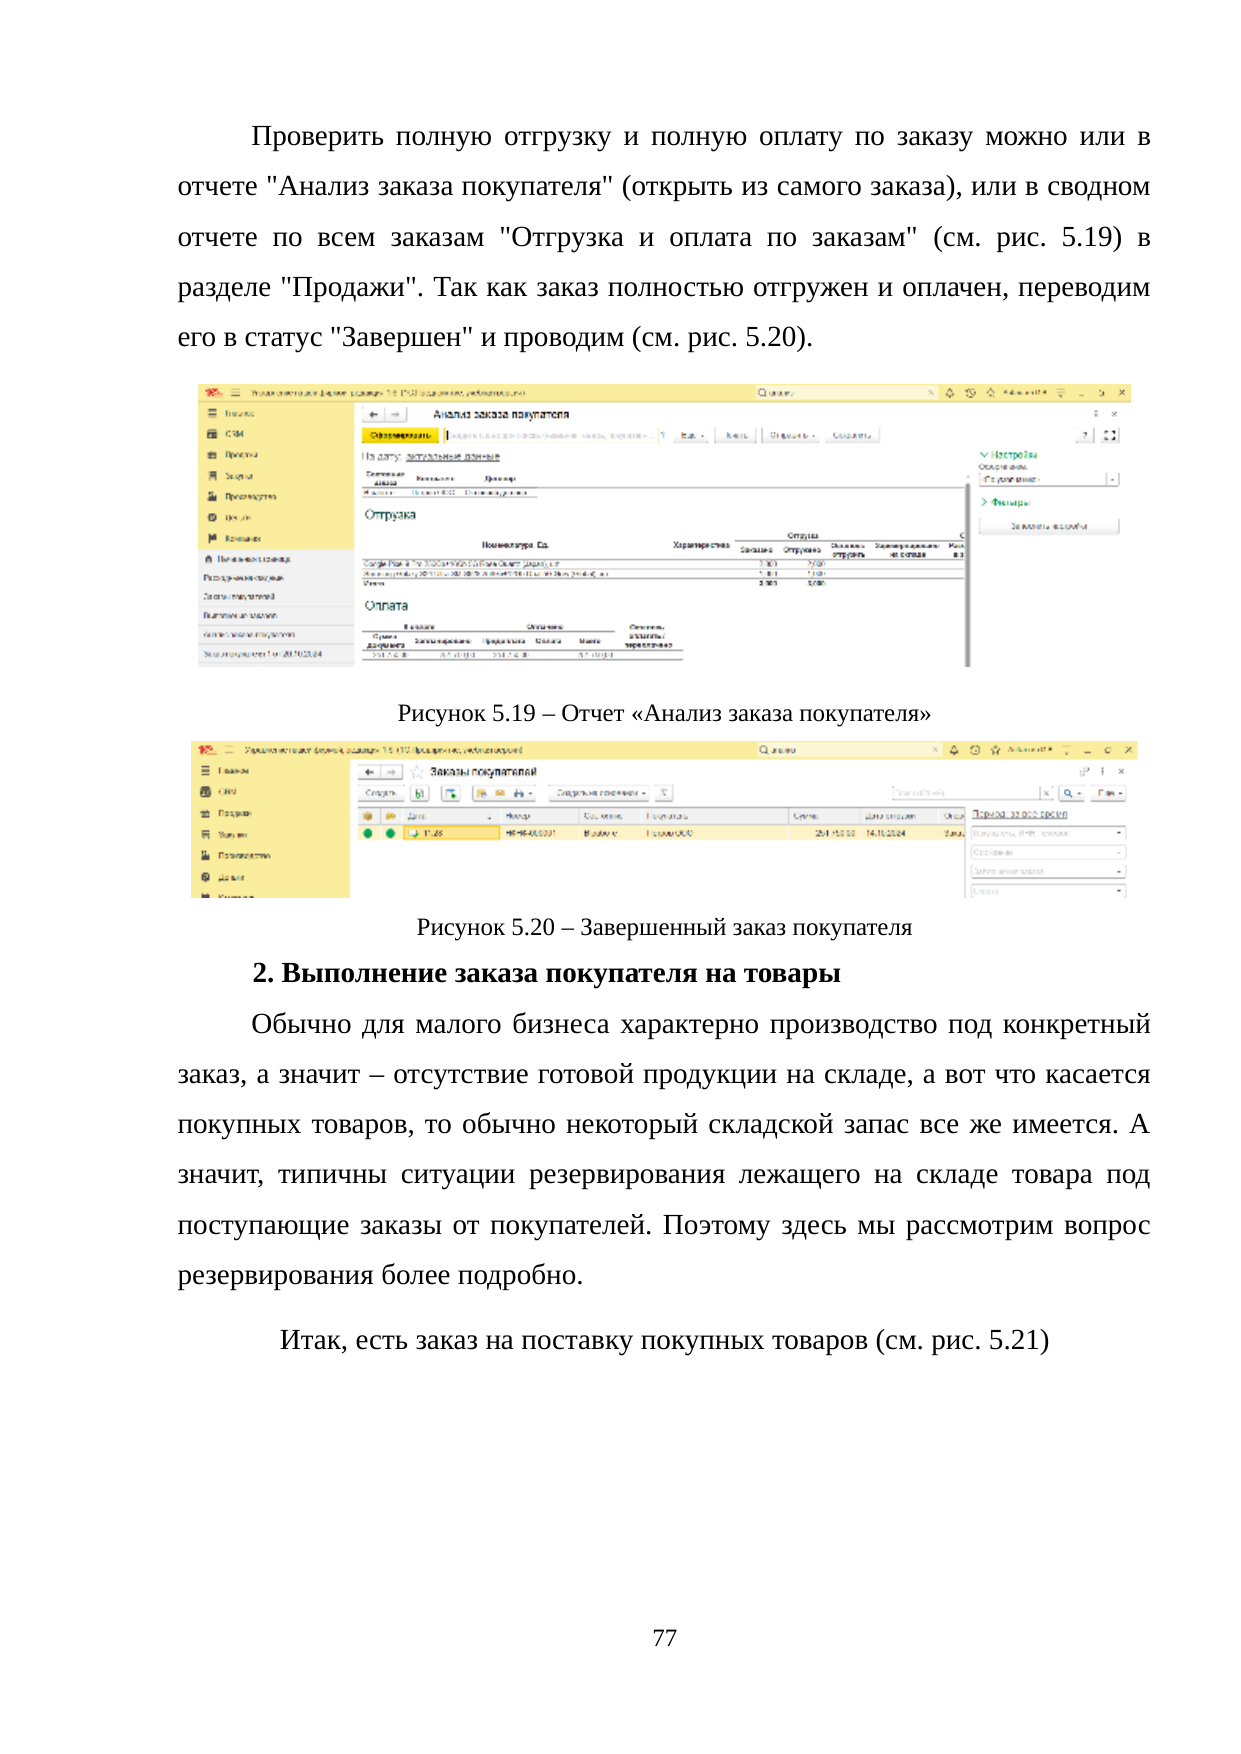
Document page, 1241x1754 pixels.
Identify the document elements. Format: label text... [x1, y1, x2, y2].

picture [191, 741, 1138, 898]
text Рисунок 5.20 – Завершенный заказ покупателя [177, 912, 1152, 941]
text Проверить полную отгрузку и полную оплату по заказу можно или в отчете "Анализ заказа покупателя" (открыть из самого заказа), или в сводном отчете по всем заказам "Отгрузка и оплата по заказам" (см. рис. 5.19) в разделе "Продажи". Так как заказ полностью отгружен и оплачен, переводим его в статус "Завершен" и проводим (см. рис. 5.20). [177, 118, 1152, 353]
picture [198, 384, 1131, 667]
subtitle 2. Выполнение заказа покупателя на товары [252, 955, 1152, 989]
text Рисунок 5.19 – Отчет «Анализ заказа покупателя» [177, 698, 1152, 727]
text Итак, есть заказ на поставку покупных товаров (см. рис. 5.21) [177, 1322, 1152, 1356]
text Обычно для малого бизнеса характерно производство под конкретный заказ, а значит – отсутствие готовой продукции на складе, а вот что касается покупных товаров, то обычно некоторый складской запас все же имеется. А значит, типичны ситуации резервирования лежащего на складе товара под поступающие заказы от покупателей. Поэтому здесь мы рассмотрим вопрос резервирования более подробно. [177, 1006, 1152, 1291]
